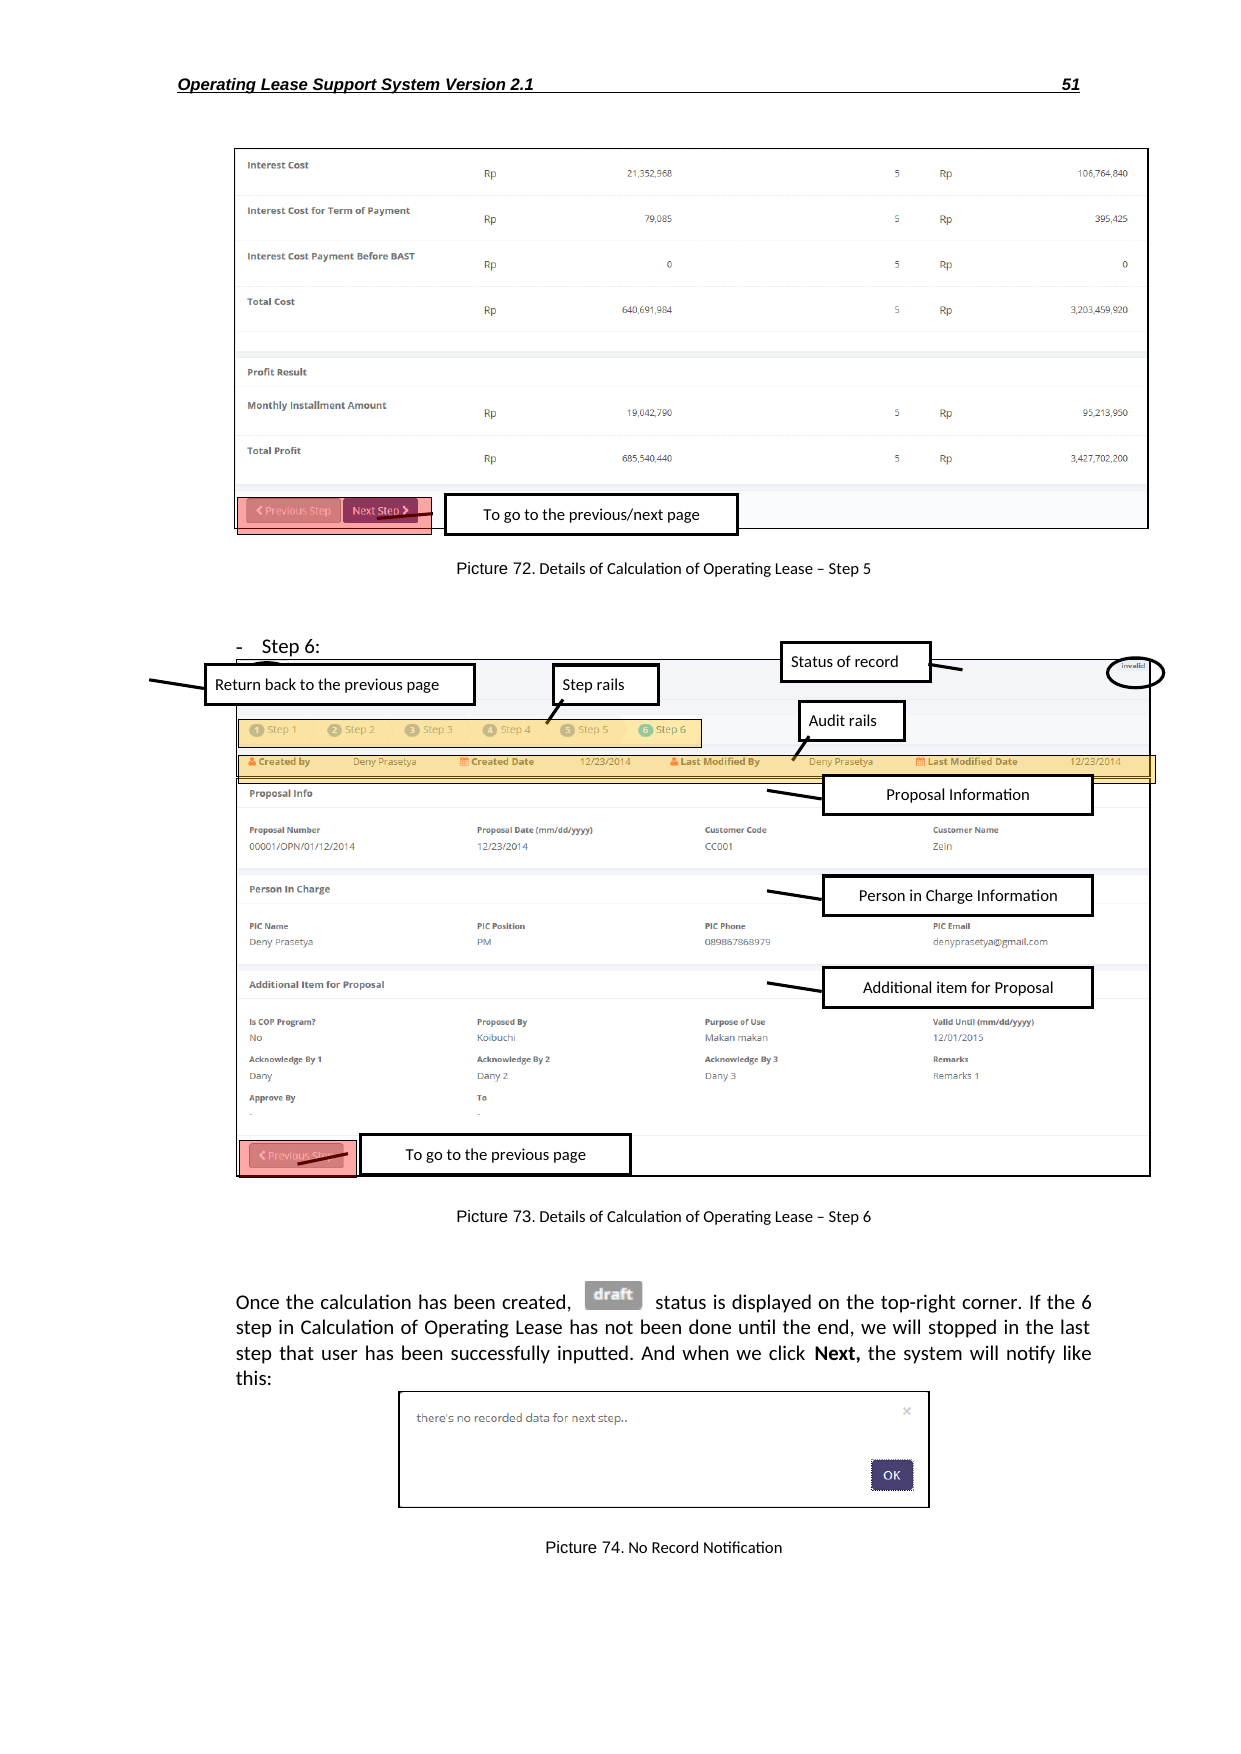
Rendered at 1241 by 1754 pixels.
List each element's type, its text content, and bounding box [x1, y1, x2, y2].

picture [400, 1392, 928, 1507]
text Once the calculation has been created, status is displayed on the top-right corner. If the 6 step in Calculation of Operating Lease has not been done until the end, we will stopped in the last step that user has been successfully inputted. And when we click Next, the system will notify like this: [236, 1281, 1092, 1391]
list Details of Calculation of Operating Lease – Step 5 [235, 558, 1092, 578]
list Step 6: [236, 633, 1092, 658]
picture [1110, 660, 1149, 686]
picture [237, 779, 1149, 1175]
picture [235, 149, 1147, 528]
picture [584, 1281, 643, 1310]
list No Record Notification [235, 1538, 1092, 1558]
list Details of Calculation of Operating Lease – Step 6 [235, 1206, 1092, 1226]
picture [237, 660, 1149, 776]
